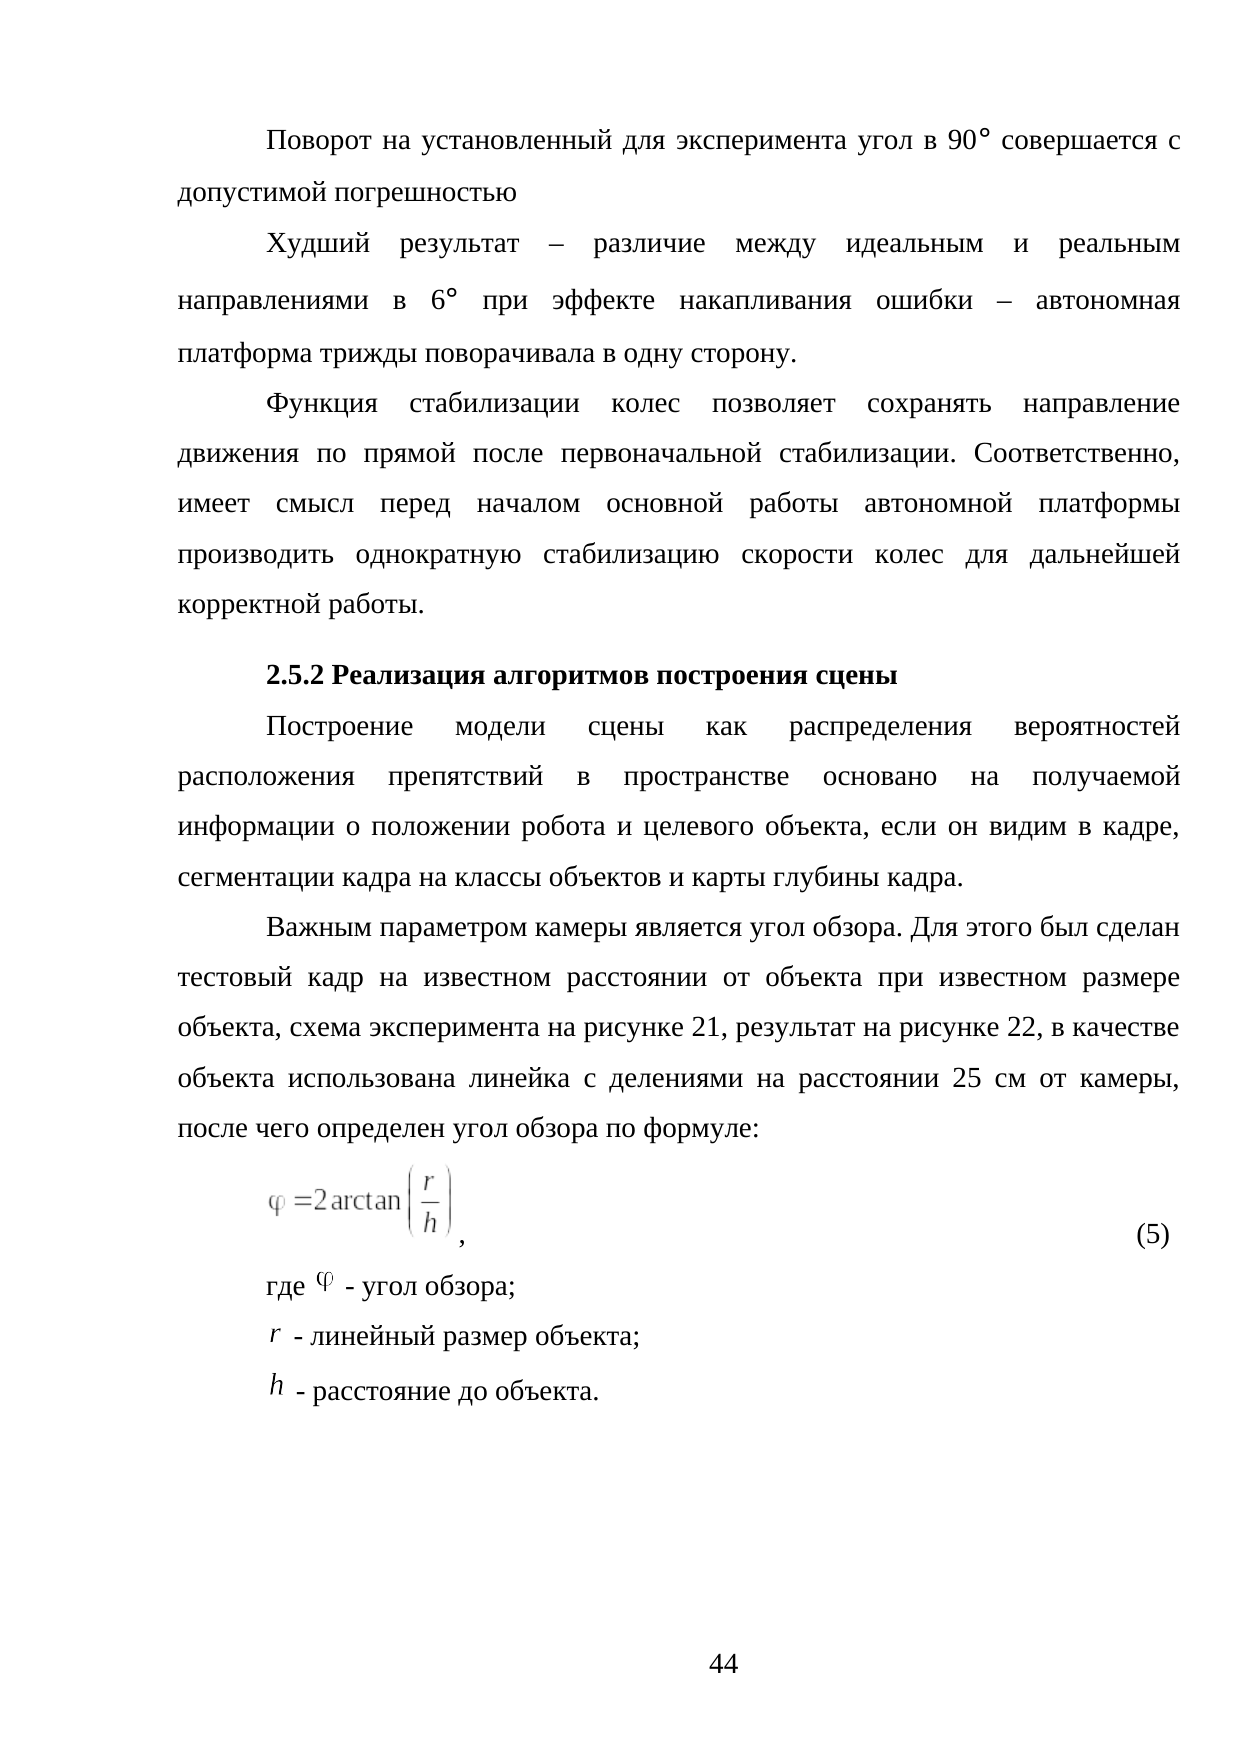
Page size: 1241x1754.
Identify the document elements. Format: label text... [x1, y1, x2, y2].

text Худший результат – различие между идеальным и реальным направлениями в 6° при эффекте накапливания ошибки – автономная платформа трижды поворачивала в одну сторону. [177, 225, 1181, 368]
text Функция стабилизации колес позволяет сохранять направление движения по прямой после первоначальной стабилизации. Соответственно, имеет смысл перед началом основной работы автономной платформы производить однократную стабилизацию скорости колес для дальнейшей корректной работы. [177, 385, 1181, 620]
text Построение модели сцены как распределения вероятностей расположения препятствий в пространстве основано на получаемой информации о положении робота и целевого объекта, если он видим в кадре, сегментации кадра на классы объектов и карты глубины кадра. [177, 708, 1181, 892]
text - линейный размер объекта; [177, 1318, 1181, 1352]
text где - угол обзора; [177, 1266, 1181, 1302]
text Важным параметром камеры является угол обзора. Для этого был сделан тестовый кадр на известном расстоянии от объекта при известном размере объекта, схема эксперимента на рисунке 21, результат на рисунке 22, в качестве объекта использована линейка с делениями на расстоянии 25 см от камеры, после чего определен угол обзора по формуле: [177, 909, 1181, 1144]
text - расстояние до объекта. [177, 1369, 1181, 1406]
subtitle 2.5.2 Реализация алгоритмов построения сцены [266, 657, 1181, 691]
text , (5) [177, 1161, 1181, 1249]
text Поворот на установленный для эксперимента угол в 90° совершается с допустимой погрешностью [177, 118, 1181, 208]
